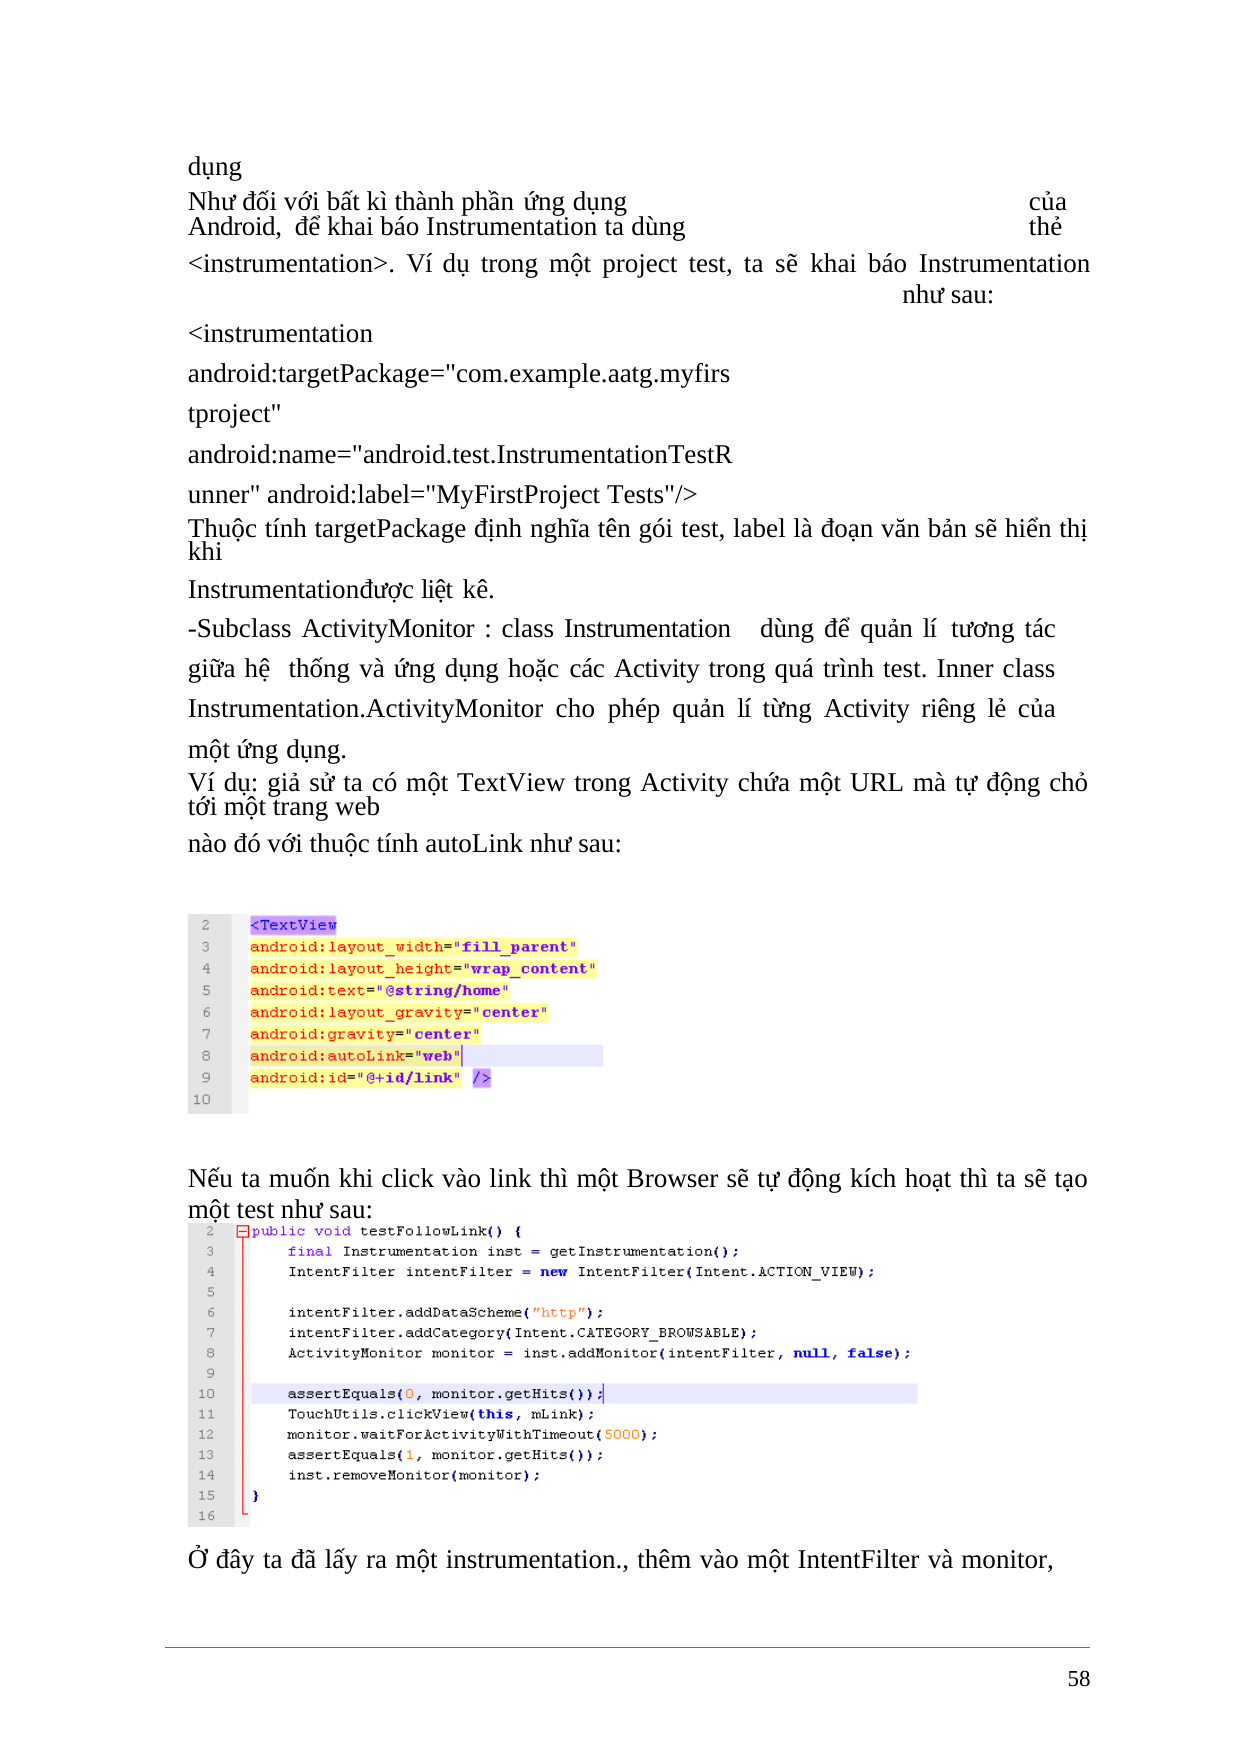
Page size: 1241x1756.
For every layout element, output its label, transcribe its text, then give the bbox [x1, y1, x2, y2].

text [188, 1543, 1055, 1574]
text Nếu ta muốn khi click vào link thì một Browser sẽ tự động kích hoạt thì ta sẽ tạo một test như sau: [188, 1162, 1090, 1224]
text <instrumentation>. Ví dụ trong một project test, ta sẽ khai báo Instrumentation như sau: [188, 247, 1090, 309]
text Như đối với bất kì thành phần ứng dụng của Android, để khai báo Instrumentation ta dùng thẻ [188, 191, 1090, 241]
text Instrumentation được liệt kê. [188, 573, 1090, 604]
text -Subclass ActivityMonitor : class Instrumentation dùng để quản lí tương tác giữa hệ thống và ứng dụng hoặc các Activity trong quá trình test. Inner class Instrumentation.ActivityMonitor cho phép quản lí từng Activity riêng lẻ của một ứng dụng. [188, 612, 1056, 764]
text Ví dụ: giả sử ta có một TextView trong Activity chứa một URL mà tự động chỏ tới một trang web [188, 773, 1090, 820]
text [188, 151, 1055, 182]
picture [187, 1223, 918, 1527]
picture [187, 914, 604, 1114]
text nào đó với thuộc tính autoLink như sau: [188, 827, 1090, 859]
text Thuộc tính targetPackage định nghĩa tên gói test, label là đoạn văn bản sẽ hiển thị khi [188, 519, 1090, 565]
text <instrumentation android:targetPackage="com.example.aatg.myfirstproject" android:name="android.test.InstrumentationTestRunner" android:label="MyFirstProject Tests"/> [188, 317, 733, 509]
